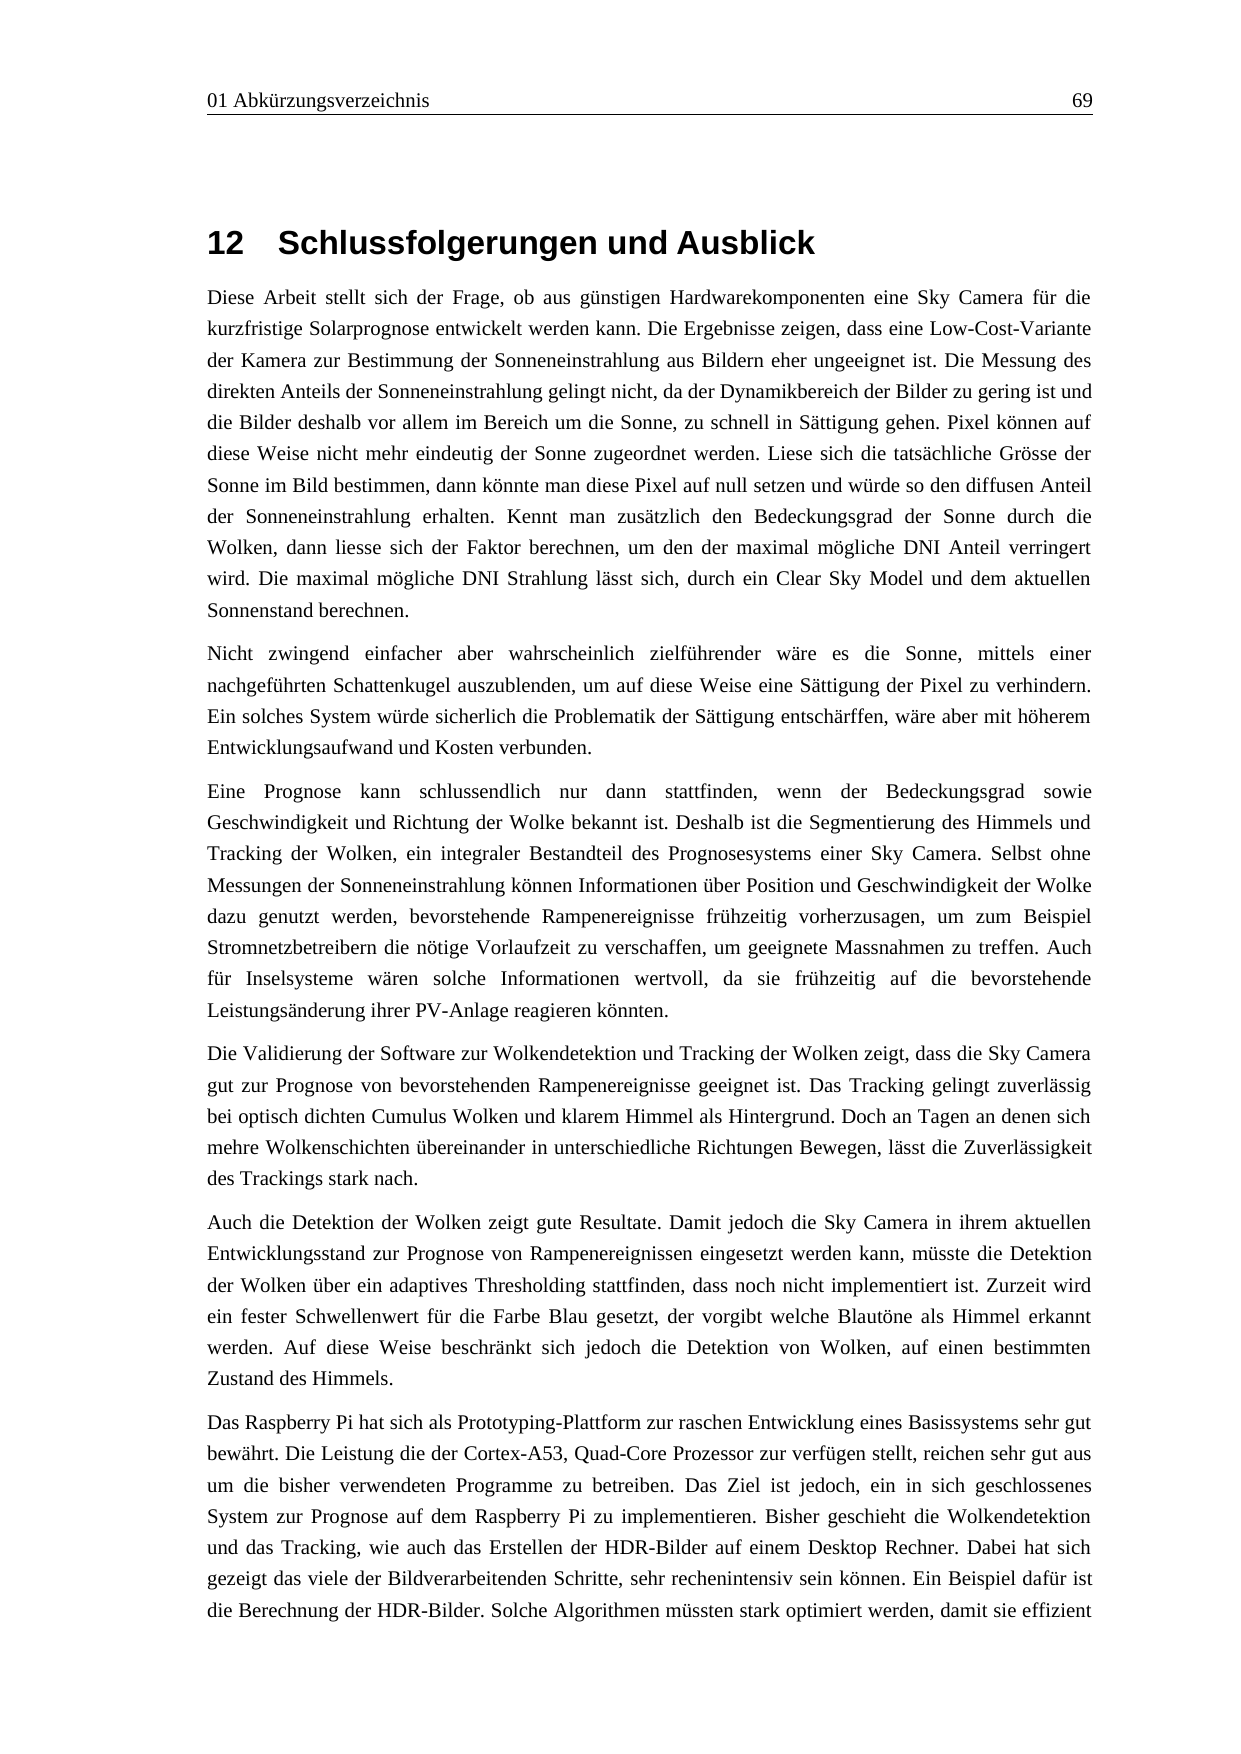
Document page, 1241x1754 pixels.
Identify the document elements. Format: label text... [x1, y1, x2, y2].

text Diese Arbeit stellt sich der Frage, ob aus günstigen Hardwarekomponenten eine Sky Camera für die kurzfristige Solarprognose entwickelt werden kann. Die Ergebnisse zeigen, dass eine Low-Cost-Variante der Kamera zur Bestimmung der Sonneneinstrahlung aus Bildern eher ungeeignet ist. Die Messung des direkten Anteils der Sonneneinstrahlung gelingt nicht, da der Dynamikbereich der Bilder zu gering ist und die Bilder deshalb vor allem im Bereich um die Sonne, zu schnell in Sättigung gehen. Pixel können auf diese Weise nicht mehr eindeutig der Sonne zugeordnet werden. Liese sich die tatsächliche Grösse der Sonne im Bild bestimmen, dann könnte man diese Pixel auf null setzen und würde so den diffusen Anteil der Sonneneinstrahlung erhalten. Kennt man zusätzlich den Bedeckungsgrad der Sonne durch die Wolken, dann liesse sich der Faktor berechnen, um den der maximal mögliche DNI Anteil verringert wird. Die maximal mögliche DNI Strahlung lässt sich, durch ein Clear Sky Model und dem aktuellen Sonnenstand berechnen. [207, 285, 1093, 622]
text Nicht zwingend einfacher aber wahrscheinlich zielführender wäre es die Sonne, mittels einer nachgeführten Schattenkugel auszublenden, um auf diese Weise eine Sättigung der Pixel zu verhindern. Ein solches System würde sicherlich die Problematik der Sättigung entschärffen, wäre aber mit höherem Entwicklungsaufwand und Kosten verbunden. [207, 641, 1093, 759]
subtitle Schlussfolgerungen und Ausblick [207, 223, 1093, 261]
text Die Validierung der Software zur Wolkendetektion und Tracking der Wolken zeigt, dass die Sky Camera gut zur Prognose von bevorstehenden Rampenereignisse geeignet ist. Das Tracking gelingt zuverlässig bei optisch dichten Cumulus Wolken und klarem Himmel als Hintergrund. Doch an Tagen an denen sich mehre Wolkenschichten übereinander in unterschiedliche Richtungen Bewegen, lässt die Zuverlässigkeit des Trackings stark nach. [207, 1041, 1093, 1190]
text Auch die Detektion der Wolken zeigt gute Resultate. Damit jedoch die Sky Camera in ihrem aktuellen Entwicklungsstand zur Prognose von Rampenereignissen eingesetzt werden kann, müsste die Detektion der Wolken über ein adaptives Thresholding stattfinden, dass noch nicht implementiert ist. Zurzeit wird ein fester Schwellenwert für die Farbe Blau gesetzt, der vorgibt welche Blautöne als Himmel erkannt werden. Auf diese Weise beschränkt sich jedoch die Detektion von Wolken, auf einen bestimmten Zustand des Himmels. [207, 1210, 1093, 1390]
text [207, 1410, 1093, 1622]
text Eine Prognose kann schlussendlich nur dann stattfinden, wenn der Bedeckungsgrad sowie Geschwindigkeit und Richtung der Wolke bekannt ist. Deshalb ist die Segmentierung des Himmels und Tracking der Wolken, ein integraler Bestandteil des Prognosesystems einer Sky Camera. Selbst ohne Messungen der Sonneneinstrahlung können Informationen über Position und Geschwindigkeit der Wolke dazu genutzt werden, bevorstehende Rampenereignisse frühzeitig vorherzusagen, um zum Beispiel Stromnetzbetreibern die nötige Vorlaufzeit zu verschaffen, um geeignete Massnahmen zu treffen. Auch für Inselsysteme wären solche Informationen wertvoll, da sie frühzeitig auf die bevorstehende Leistungsänderung ihrer PV-Anlage reagieren könnten. [207, 779, 1093, 1022]
